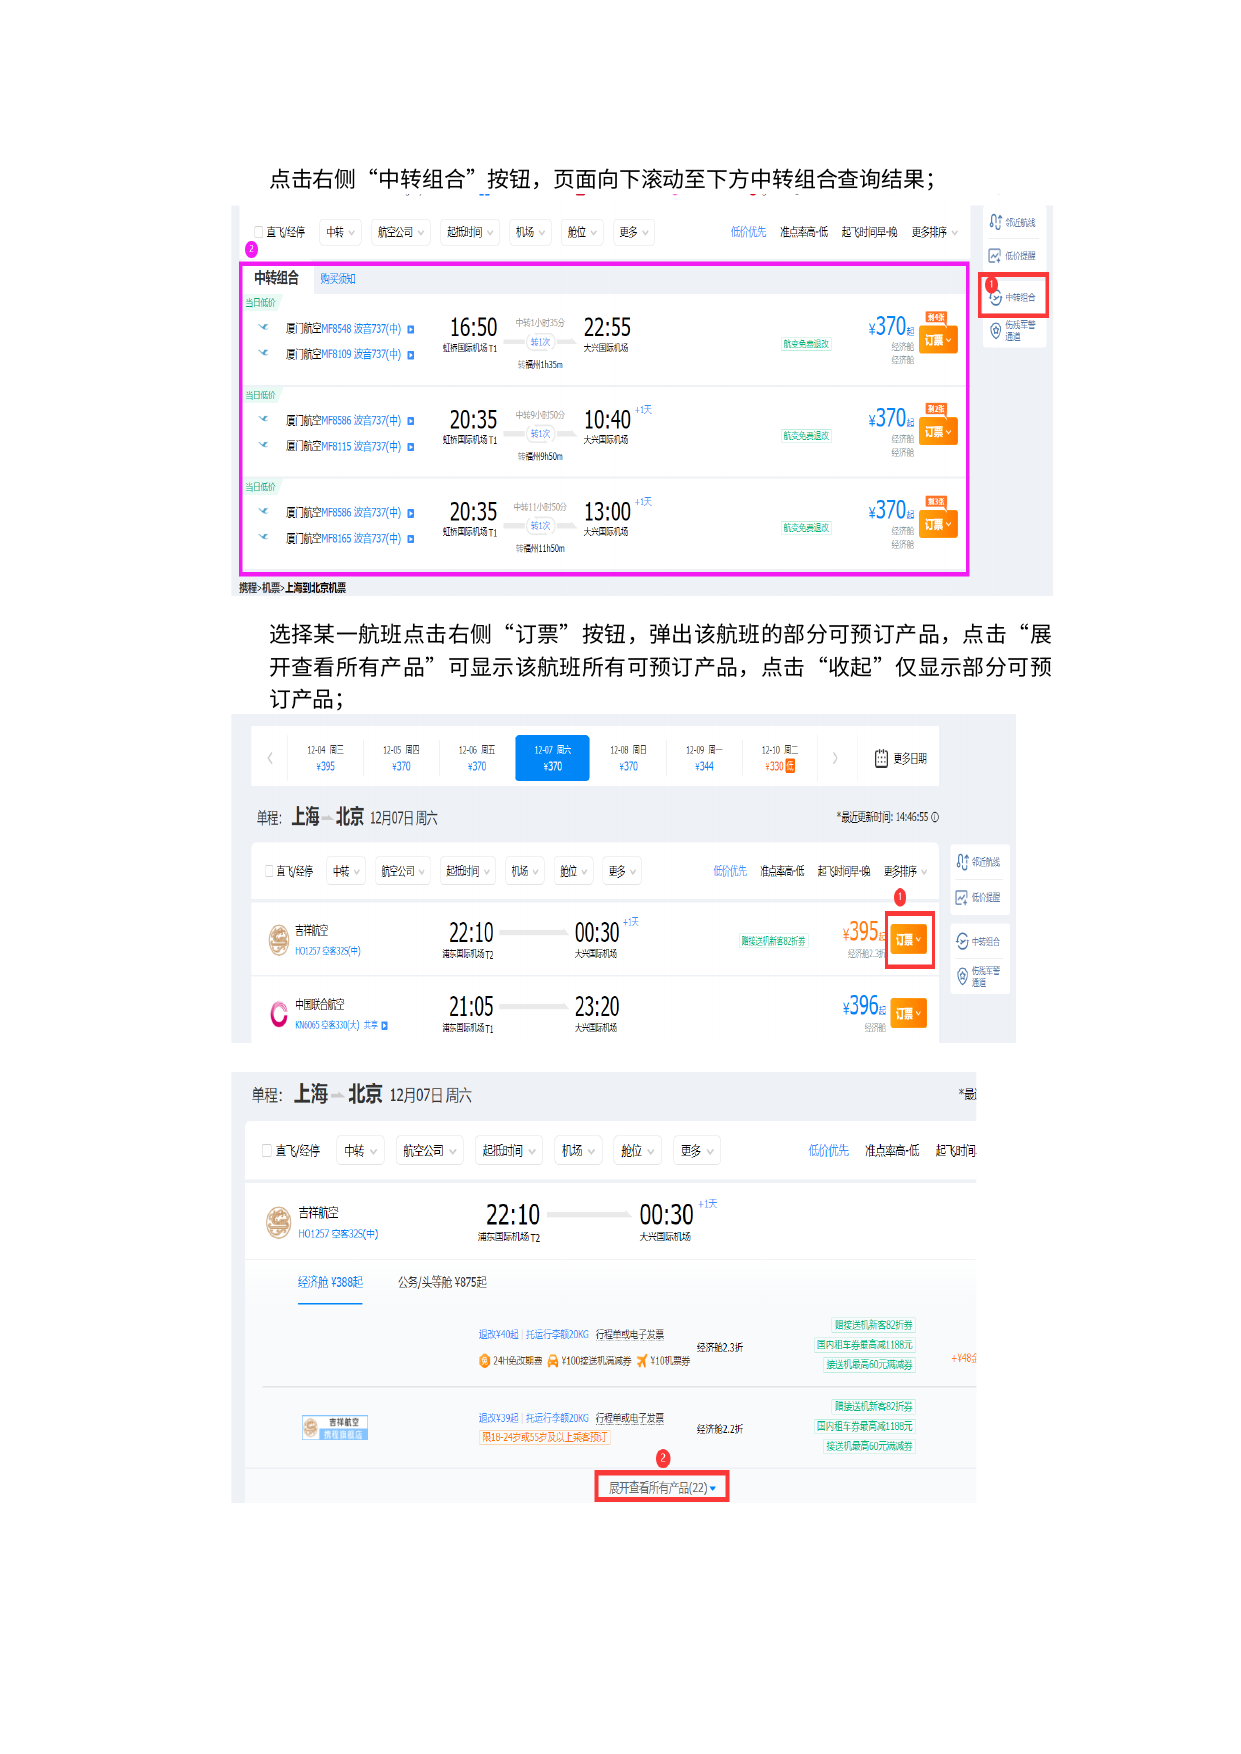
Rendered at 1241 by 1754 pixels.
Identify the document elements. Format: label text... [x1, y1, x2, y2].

picture [231, 194, 1054, 596]
list 点击右侧“中转组合”按钮，页面向下滚动至下方中转组合查询结果； [269, 162, 1053, 194]
picture [231, 1072, 977, 1503]
list 选择某一航班点击右侧“订票”按钮，弹出该航班的部分可预订产品，点击“展开查看所有产品”可显示该航班所有可预订产品，点击“收起”仅显示部分可预订产品； [269, 617, 1053, 714]
picture [231, 714, 1016, 1043]
